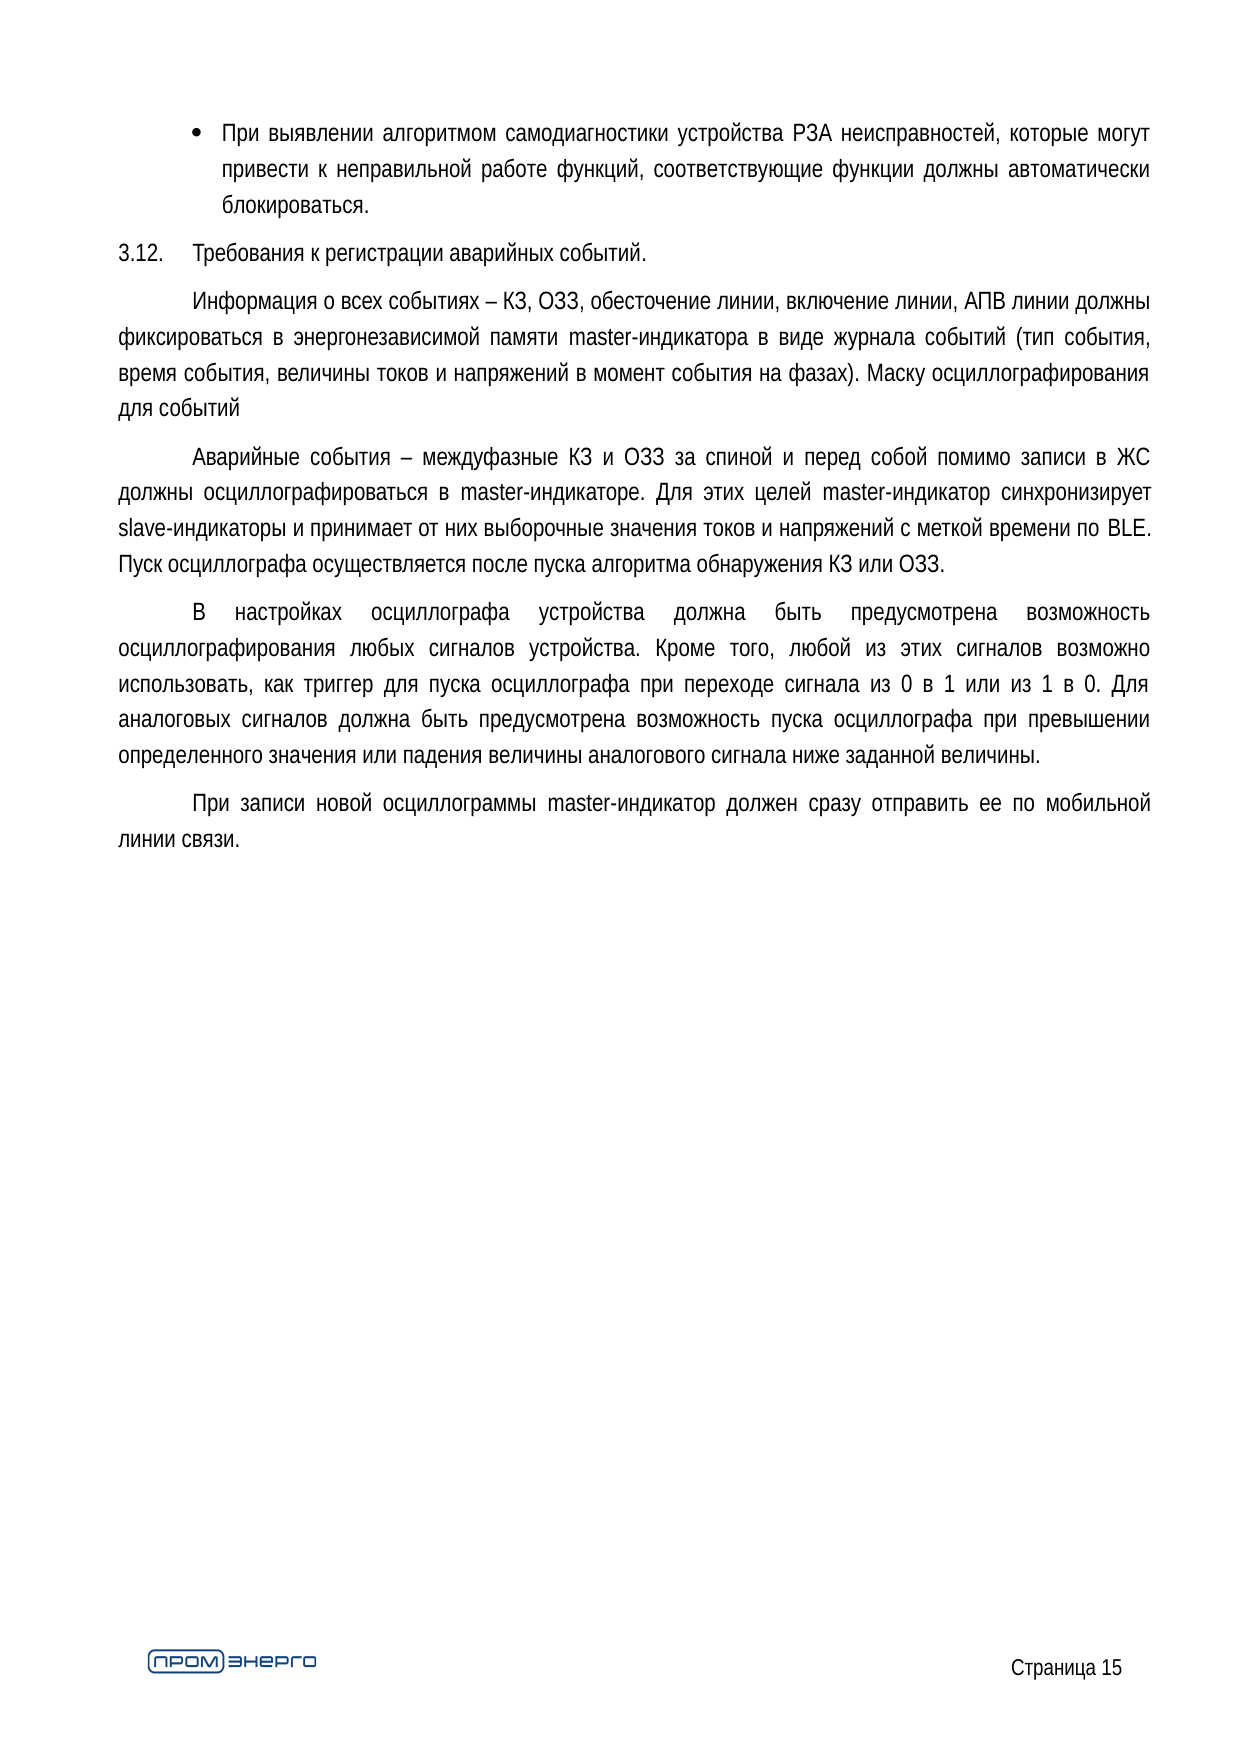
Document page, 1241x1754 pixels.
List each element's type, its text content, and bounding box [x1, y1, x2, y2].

text Информация о всех событиях – КЗ, ОЗЗ, обесточение линии, включение линии, АПВ линии должны фиксироваться в энергонезависимой памяти master-индикатора в виде журнала событий (тип события, время события, величины токов и напряжений в момент события на фазах). Маску осциллографирования для событий [118, 286, 1152, 422]
picture [147, 1645, 317, 1676]
text При записи новой осциллограммы master-индикатор должен сразу отправить ее по мобильной линии связи. [118, 788, 1152, 853]
text В настройках осциллографа устройства должна быть предусмотрена возможность осциллографирования любых сигналов устройства. Кроме того, любой из этих сигналов возможно использовать, как триггер для пуска осциллографа при переходе сигнала из 0 в 1 или из 1 в 0. Для аналоговых сигналов должна быть предусмотрена возможность пуска осциллографа при превышении определенного значения или падения величины аналогового сигнала ниже заданной величины. [118, 597, 1152, 769]
list При выявлении алгоритмом самодиагностики устройства РЗА неисправностей, которые могут привести к неправильной работе функций, соответствующие функции должны автоматически блокироваться. [192, 118, 1152, 218]
subtitle Требования к регистрации аварийных событий. [118, 238, 1152, 267]
text Аварийные события – междуфазные КЗ и ОЗЗ за спиной и перед собой помимо записи в ЖС должны осциллографироваться в master-индикаторе. Для этих целей master-индикатор синхронизирует slave-индикаторы и принимает от них выборочные значения токов и напряжений с меткой времени по BLE. Пуск осциллографа осуществляется после пуска алгоритма обнаружения КЗ или ОЗЗ. [118, 442, 1152, 577]
